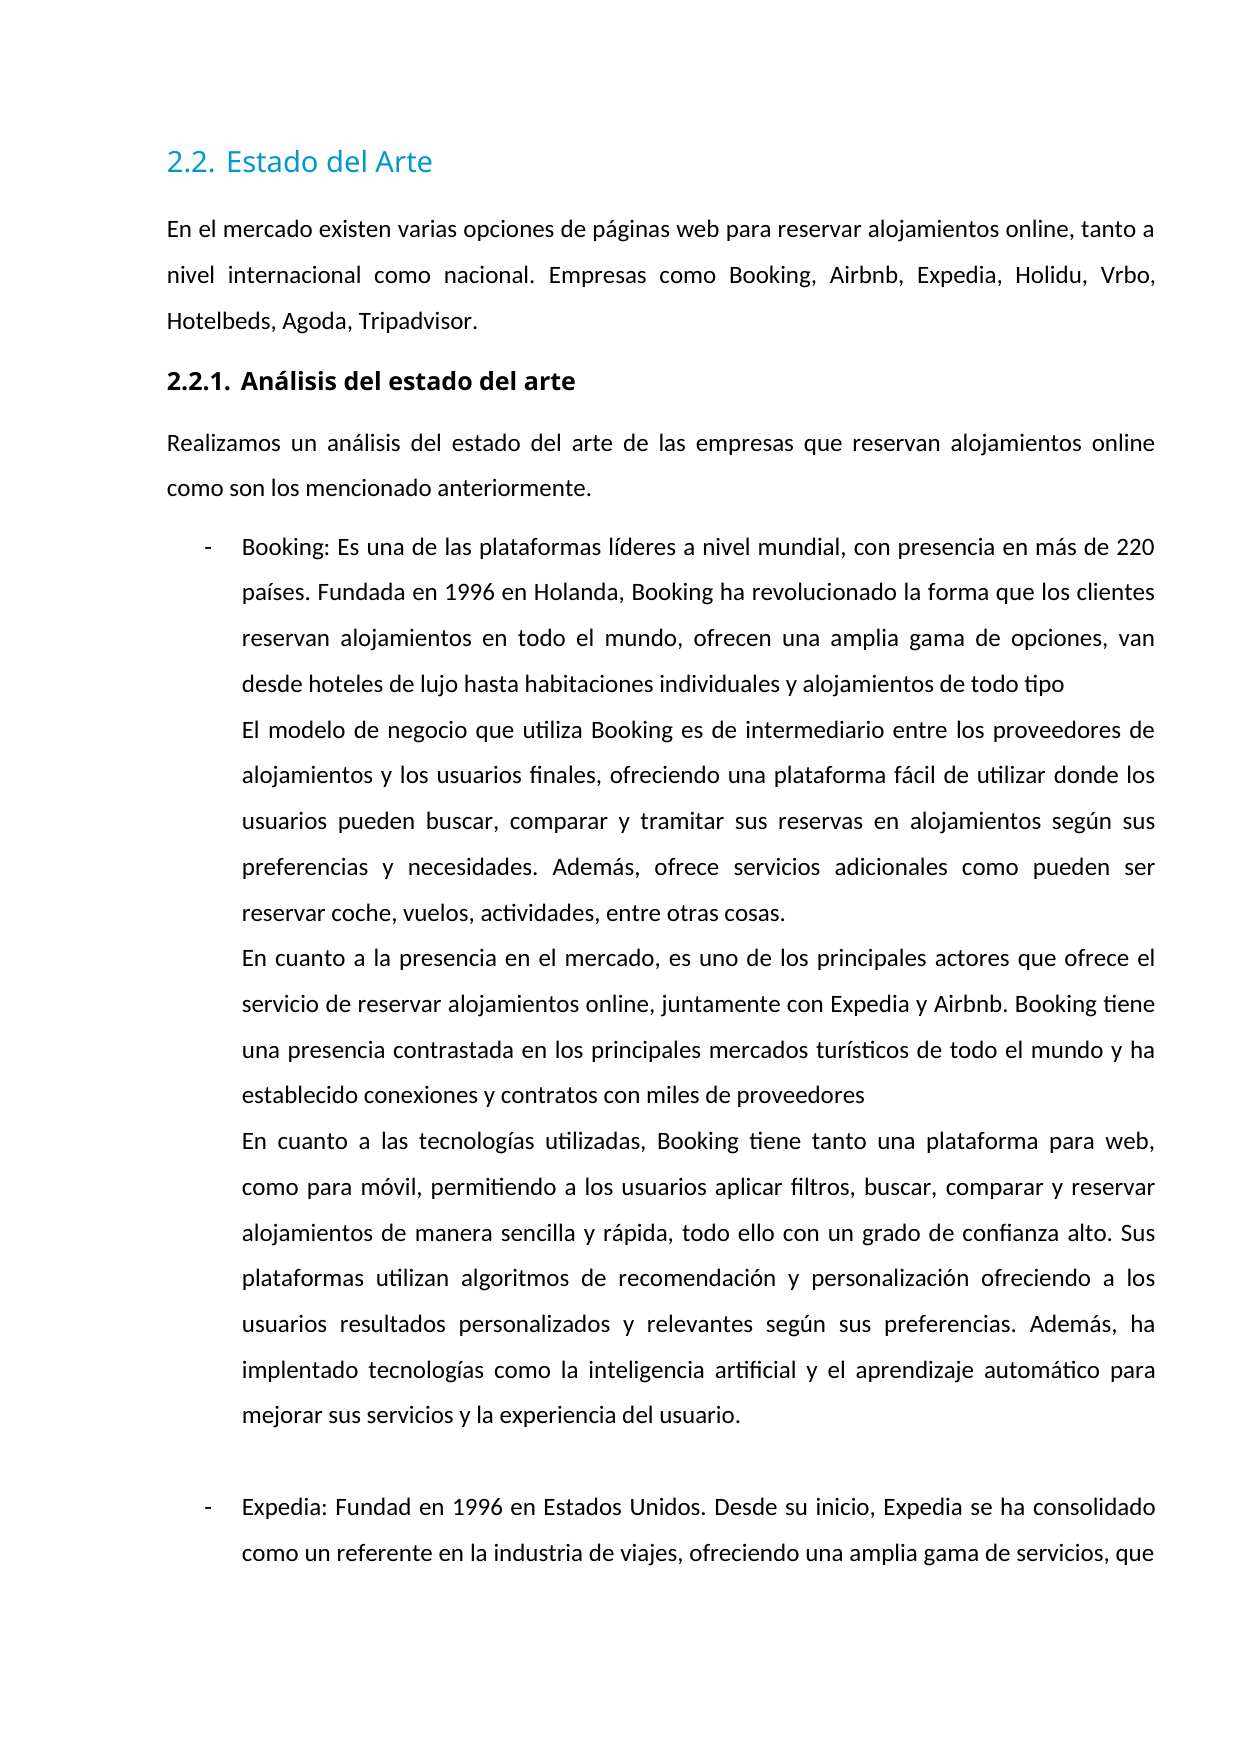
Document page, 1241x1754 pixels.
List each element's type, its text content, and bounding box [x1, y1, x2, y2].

text En el mercado existen varias opciones de páginas web para reservar alojamientos online, tanto a nivel internacional como nacional. Empresas como Booking, Airbnb, Expedia, Holidu, Vrbo, Hotelbeds, Agoda, Tripadvisor. [167, 214, 1157, 336]
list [204, 1491, 1157, 1567]
list Booking: Es una de las plataformas líderes a nivel mundial, con presencia en más de 220 países. Fundada en 1996 en Holanda, Booking ha revolucionado la forma que los clientes reservan alojamientos en todo el mundo, ofrecen una amplia gama de opciones, van desde hoteles de lujo hasta habitaciones individuales y alojamientos de todo tipo [204, 531, 1157, 698]
list En cuanto a las tecnologías utilizadas, Booking tiene tanto una plataforma para web, como para móvil, permitiendo a los usuarios aplicar filtros, buscar, comparar y reservar alojamientos de manera sencilla y rápida, todo ello con un grado de confianza alto. Sus plataformas utilizan algoritmos de recomendación y personalización ofreciendo a los usuarios resultados personalizados y relevantes según sus preferencias. Además, ha implentado tecnologías como la inteligencia artificial y el aprendizaje automático para mejorar sus servicios y la experiencia del usuario. [242, 1125, 1157, 1430]
text Realizamos un análisis del estado del arte de las empresas que reservan alojamientos online como son los mencionado anteriormente. [167, 427, 1157, 503]
list En cuanto a la presencia en el mercado, es uno de los principales actores que ofrece el servicio de reservar alojamientos online, juntamente con Expedia y Airbnb. Booking tiene una presencia contrastada en los principales mercados turísticos de todo el mundo y ha establecido conexiones y contratos con miles de proveedores [242, 942, 1157, 1110]
list El modelo de negocio que utiliza Booking es de intermediario entre los proveedores de alojamientos y los usuarios finales, ofreciendo una plataforma fácil de utilizar donde los usuarios pueden buscar, comparar y tramitar sus reservas en alojamientos según sus preferencias y necesidades. Además, ofrece servicios adicionales como pueden ser reservar coche, vuelos, actividades, entre otras cosas. [242, 714, 1157, 927]
subtitle Análisis del estado del arte [167, 363, 1157, 397]
subtitle Estado del Arte [167, 142, 1157, 181]
